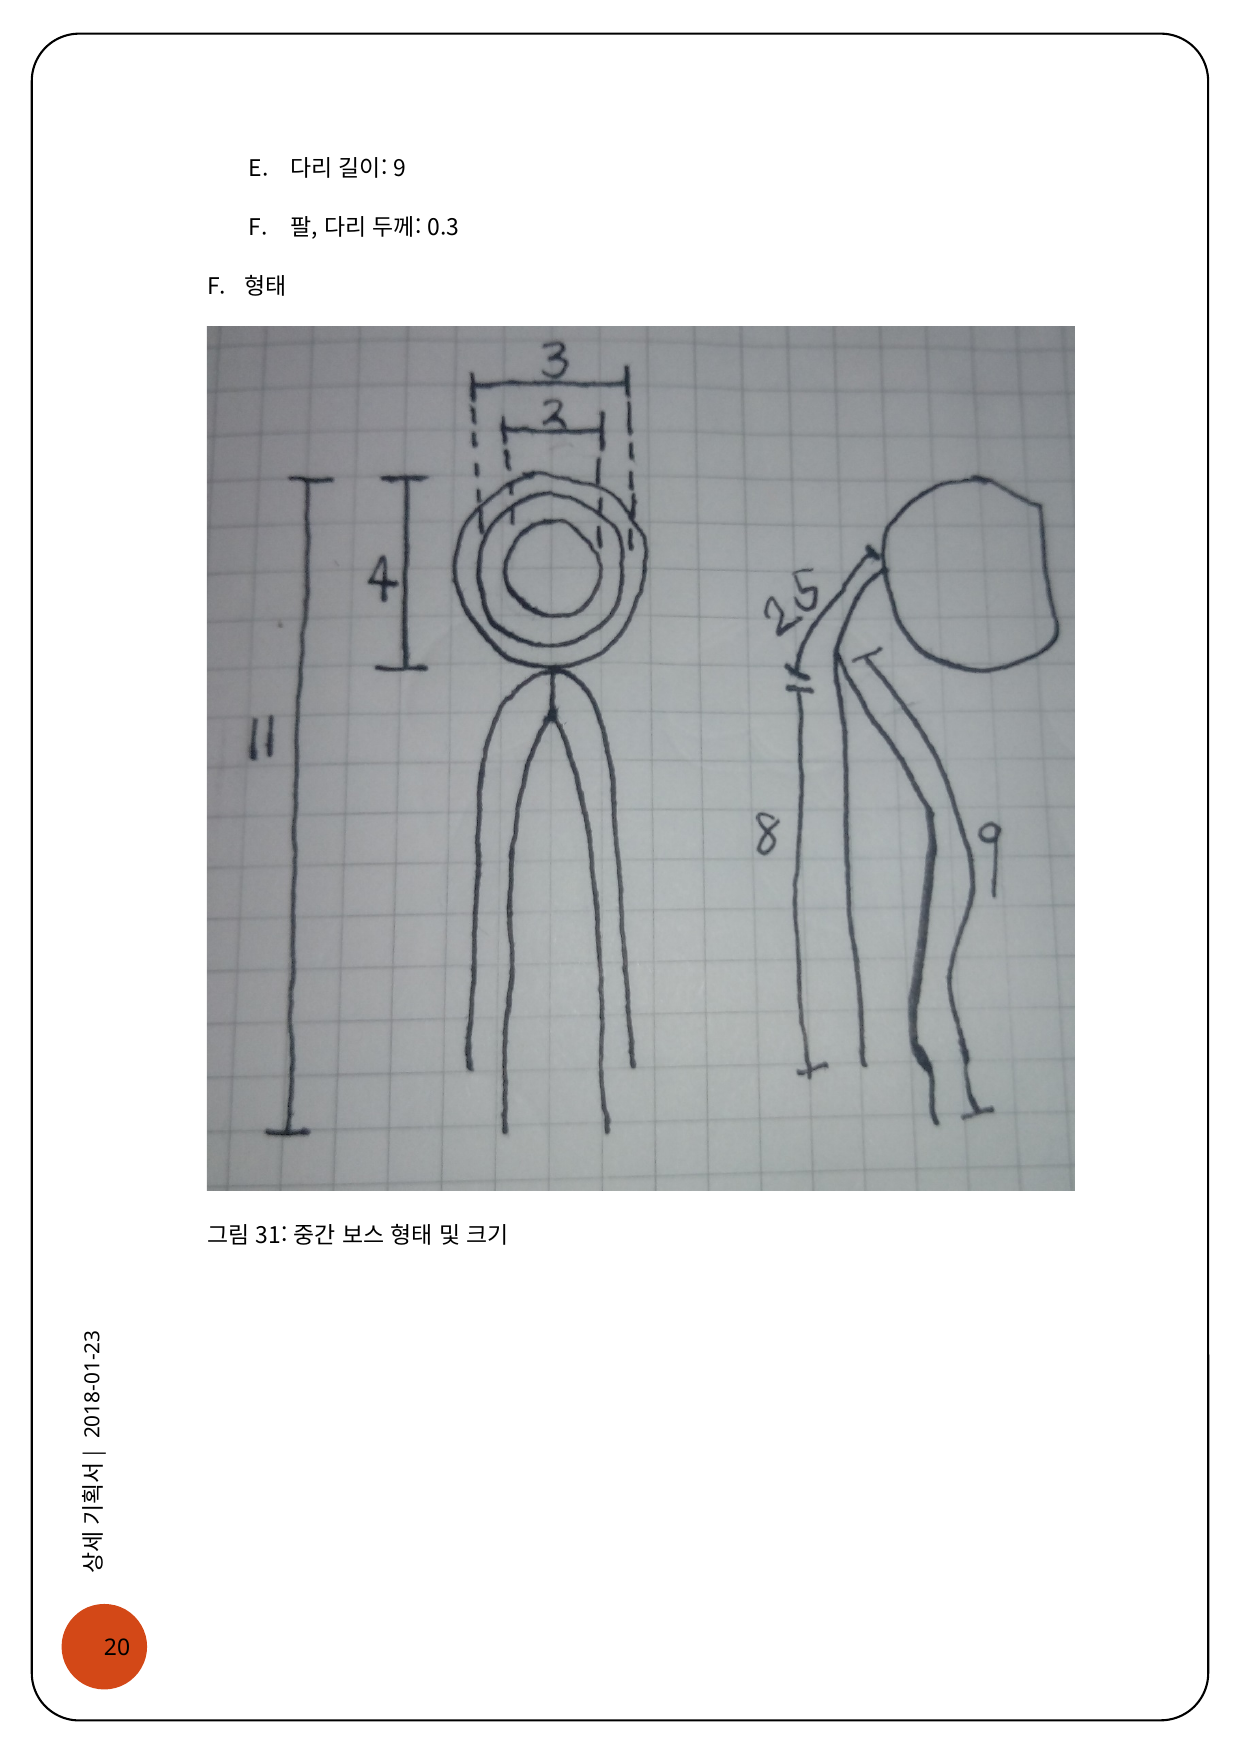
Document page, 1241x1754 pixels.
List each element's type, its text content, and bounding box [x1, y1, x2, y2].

text 그림 31: 중간 보스 형태 및 크기 [148, 1216, 1092, 1250]
picture [206, 326, 1075, 1191]
list 다리 길이: 9 [248, 150, 1092, 183]
list 형태 [207, 268, 1092, 301]
list 팔, 다리 두께: 0.3 [248, 209, 1092, 242]
